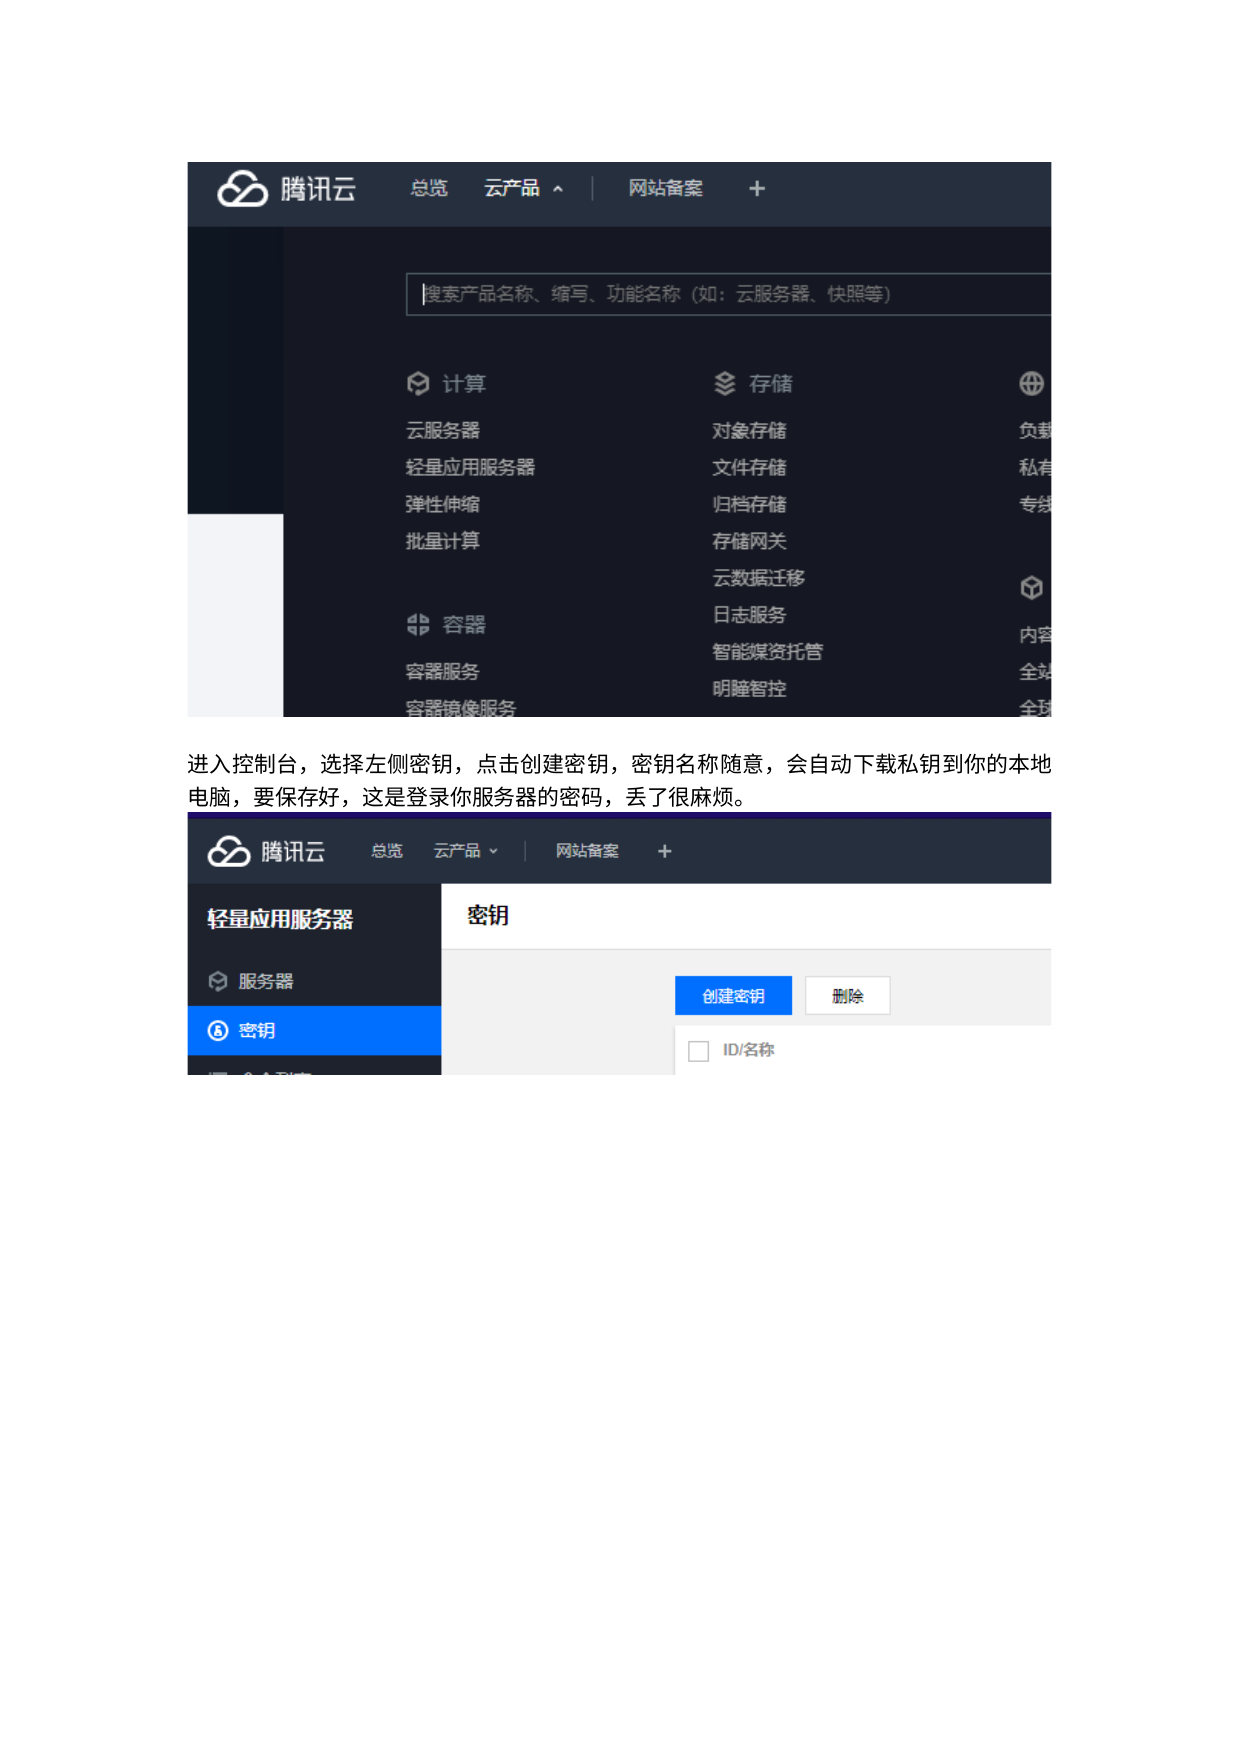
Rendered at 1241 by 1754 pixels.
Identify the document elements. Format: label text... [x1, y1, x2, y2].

picture [187, 162, 1052, 717]
picture [187, 812, 1052, 1075]
text 进入控制台，选择左侧密钥，点击创建密钥，密钥名称随意，会自动下载私钥到你的本地电脑，要保存好，这是登录你服务器的密码，丢了很麻烦。 [187, 747, 1053, 812]
